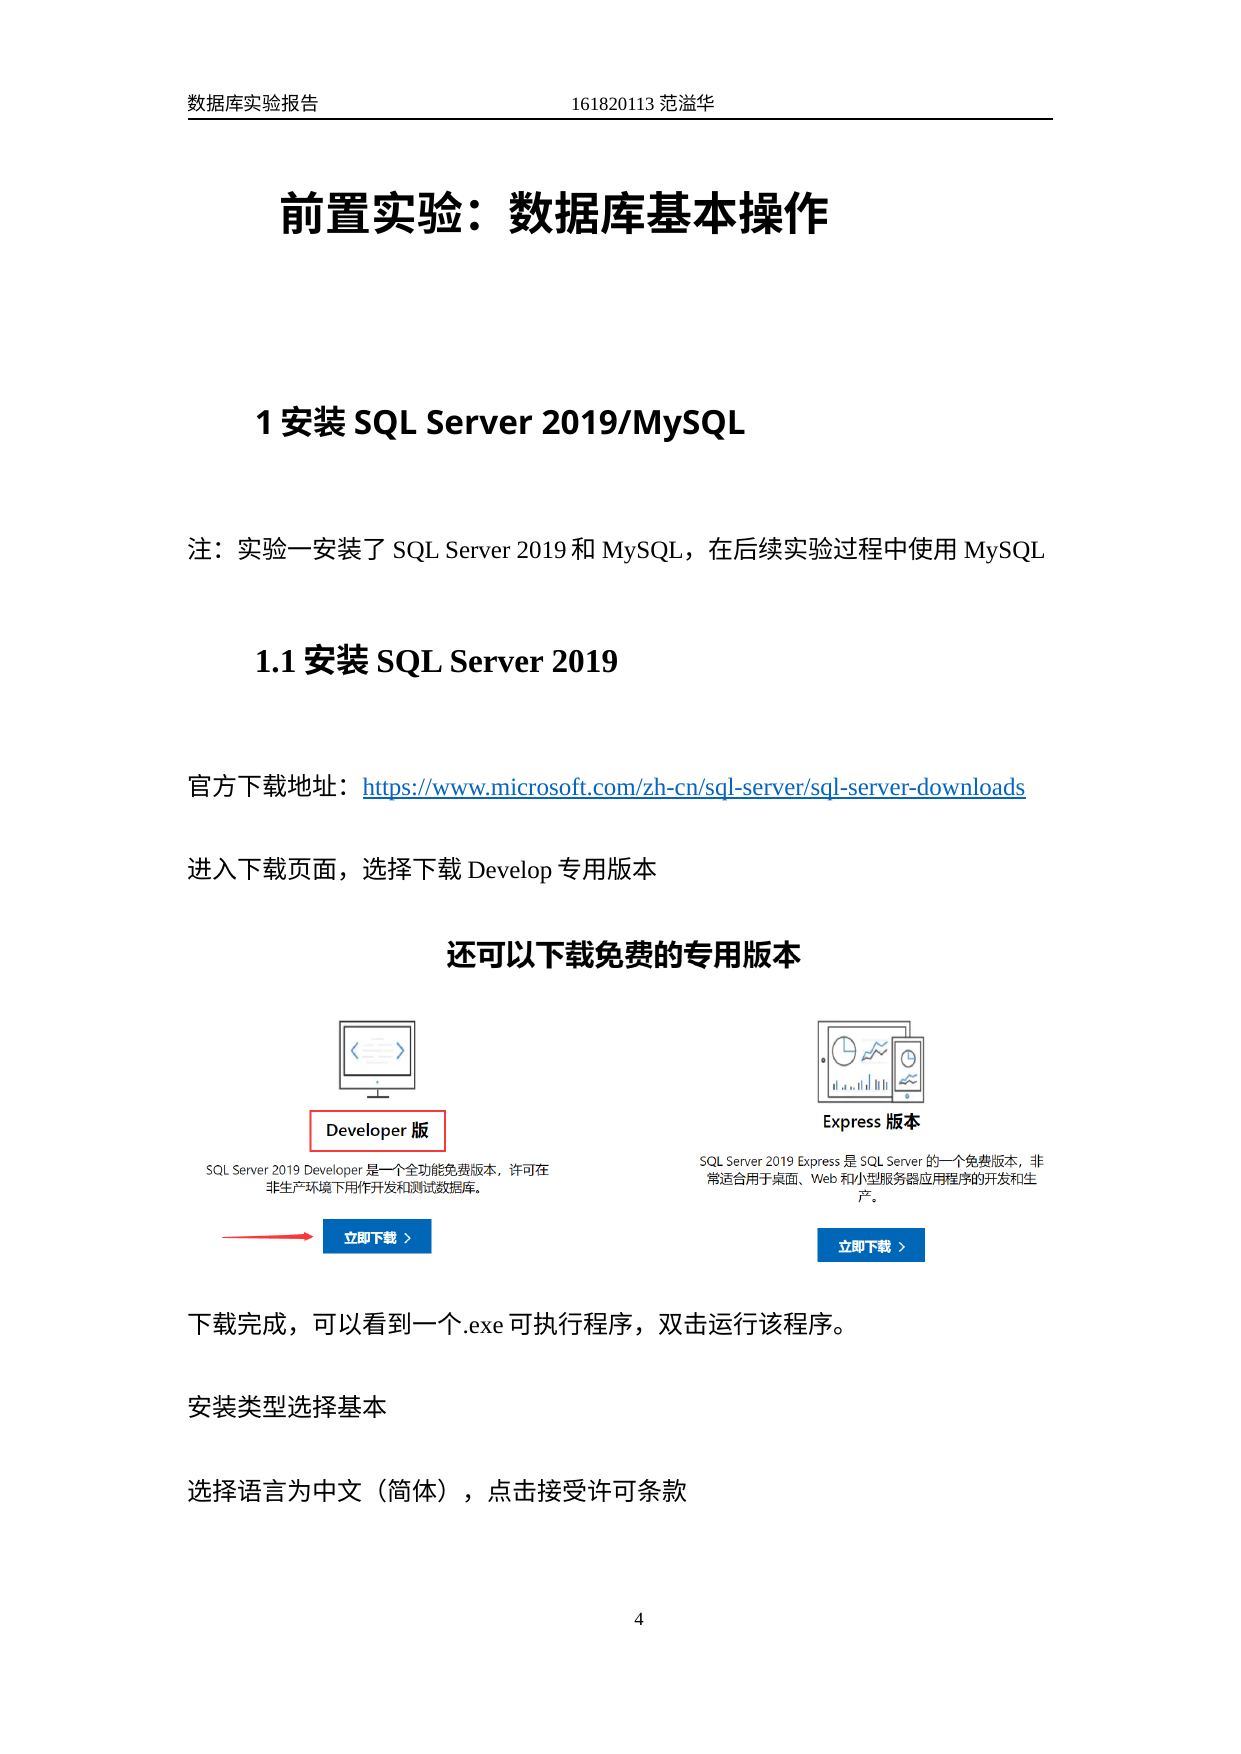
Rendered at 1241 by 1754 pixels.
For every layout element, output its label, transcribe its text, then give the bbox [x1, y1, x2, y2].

subtitle 1.1安装SQL Server 2019 [187, 625, 1053, 690]
text 选择语言为中文（简体），点击接受许可条款 [187, 1457, 1053, 1522]
subtitle 前置实验：数据库基本操作 [187, 162, 1053, 259]
text 下载完成，可以看到一个.exe可执行程序，双击运行该程序。 [187, 1290, 1053, 1355]
text 安装类型选择基本 [187, 1373, 1053, 1438]
subtitle 1安装SQL Server 2019/MySQL [187, 387, 1053, 452]
text 注：实验一安装了SQL Server 2019和MySQL，在后续实验过程中使用MySQL [187, 515, 1053, 580]
text 进入下载页面，选择下载Develop专用版本 [187, 835, 1053, 900]
picture [187, 925, 1053, 1270]
text 官方下载地址：https://www.microsoft.com/zh-cn/sql-server/sql-server-downloads [187, 752, 1053, 817]
